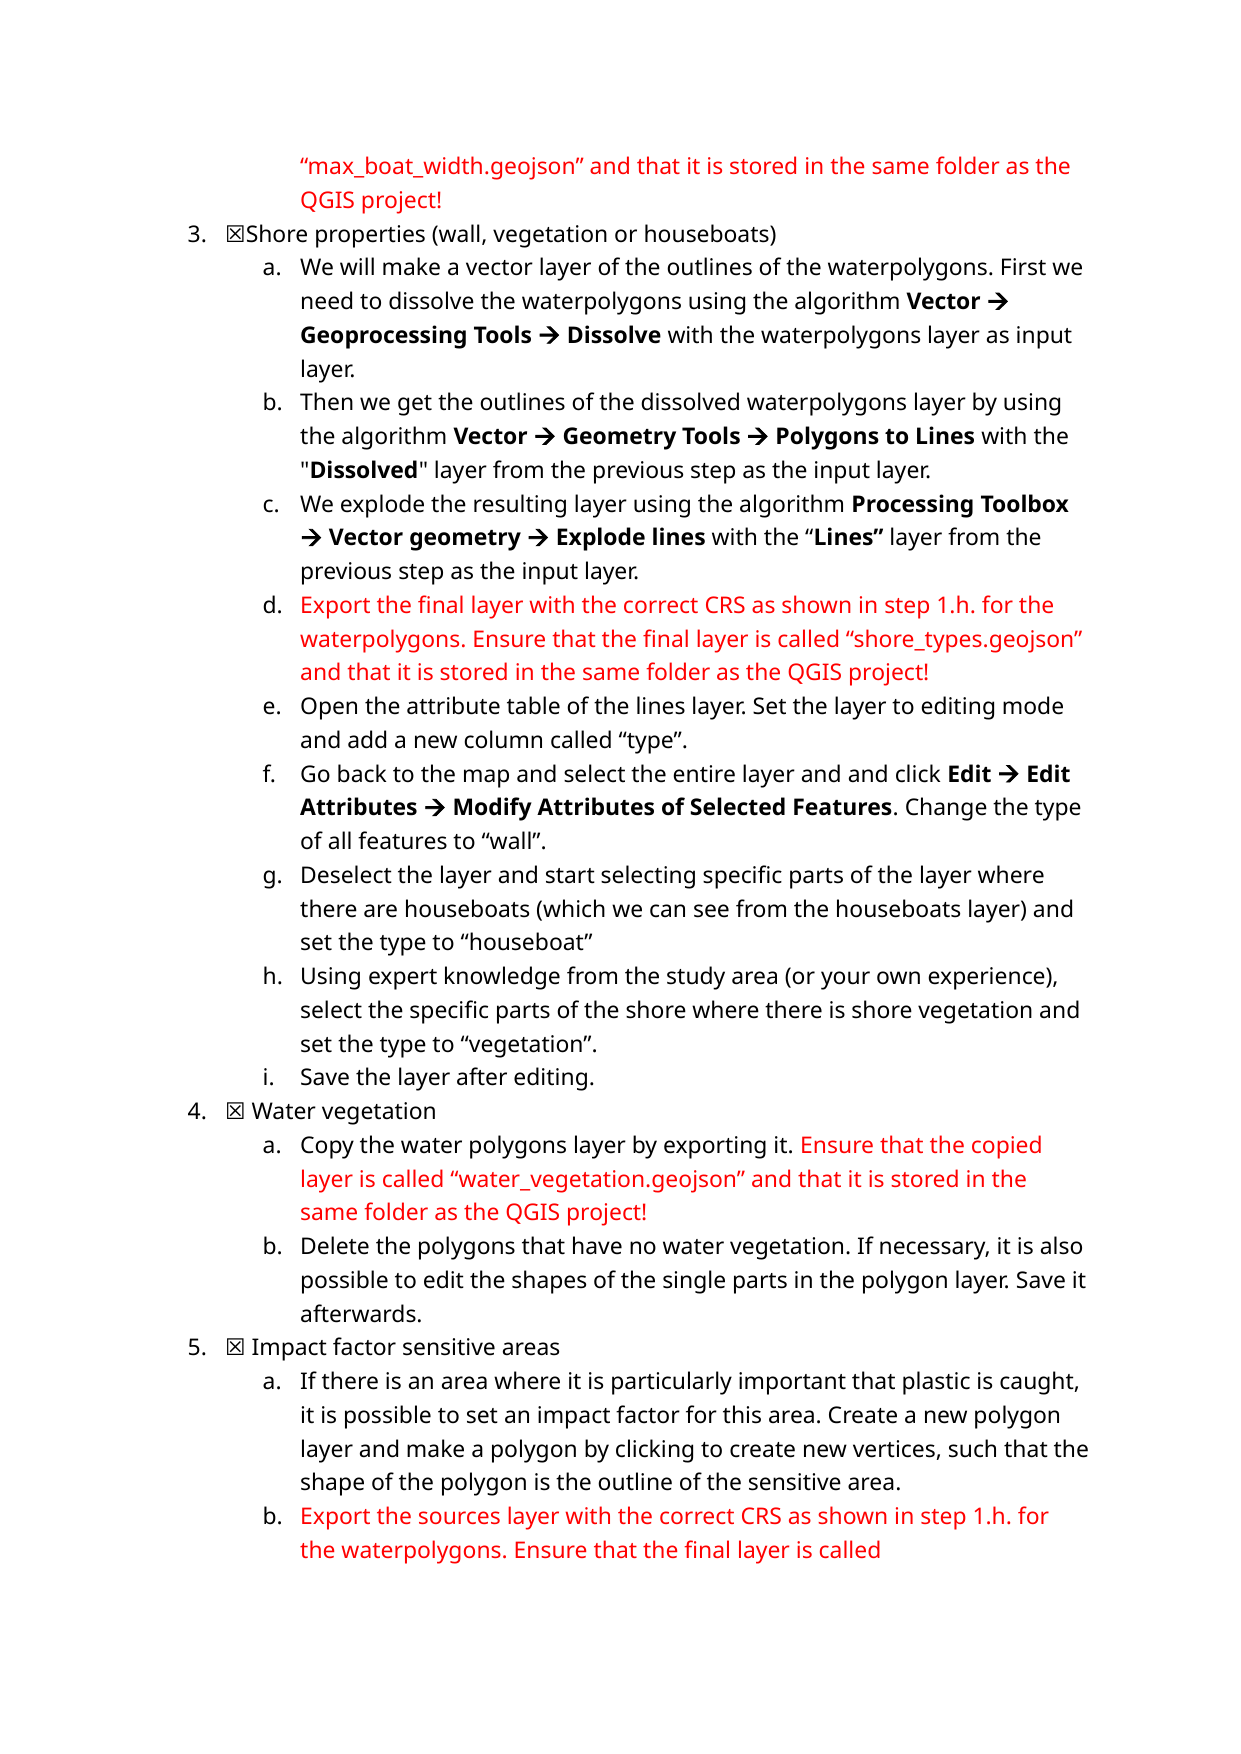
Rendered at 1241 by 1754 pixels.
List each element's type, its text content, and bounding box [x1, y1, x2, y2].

list Then we get the outlines of the dissolved waterpolygons layer by using the algorithm Vector Geometry Tools Polygons to Lines with the "Dissolved" layer from the previous step as the input layer. [262, 386, 1090, 485]
list Delete the polygons that have no water vegetation. If necessary, it is also possible to edit the shapes of the single parts in the polygon layer. Save it afterwards. [262, 1230, 1090, 1329]
list Open the attribute table of the lines layer. Set the layer to editing mode and add a new column called “type”. [262, 690, 1090, 755]
list Using expert knowledge from the study area (or your own experience), select the specific parts of the shore where there is shore vegetation and set the type to “vegetation”. [262, 960, 1090, 1059]
list Copy the water polygons layer by exporting it. Ensure that the copied layer is called “water_vegetation.geojson” and that it is stored in the same folder as the QGIS project! [262, 1129, 1090, 1227]
list Save the layer after editing. [262, 1061, 1090, 1092]
list We will make a vector layer of the outlines of the waterpolygons. First we need to dissolve the waterpolygons using the algorithm Vector Geoprocessing Tools Dissolve with the waterpolygons layer as input layer. [262, 251, 1090, 384]
list Shore properties (wall, vegetation or houseboats) [187, 217, 1090, 249]
list Impact factor sensitive areas [187, 1331, 1090, 1362]
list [262, 150, 1090, 215]
list We explode the resulting layer using the algorithm Processing Toolbox Vector geometry Explode lines with the “Lines” layer from the previous step as the input layer. [262, 487, 1090, 586]
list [262, 1500, 1090, 1565]
list Export the final layer with the correct CRS as shown in step 1.h. for the waterpolygons. Ensure that the final layer is called “shore_types.geojson” and that it is stored in the same folder as the QGIS project! [262, 589, 1090, 687]
list Go back to the map and select the entire layer and and click Edit Edit Attributes Modify Attributes of Selected Features. Change the type of all features to “wall”. [262, 757, 1090, 856]
list If there is an area where it is particularly important that plastic is caught, it is possible to set an impact factor for this area. Create a new polygon layer and make a polygon by clicking to create new vertices, such that the shape of the polygon is the outline of the sensitive area. [262, 1365, 1090, 1497]
list Water vegetation [187, 1095, 1090, 1126]
list Deselect the layer and start selecting specific parts of the layer where there are houseboats (which we can see from the houseboats layer) and set the type to “houseboat” [262, 859, 1090, 957]
